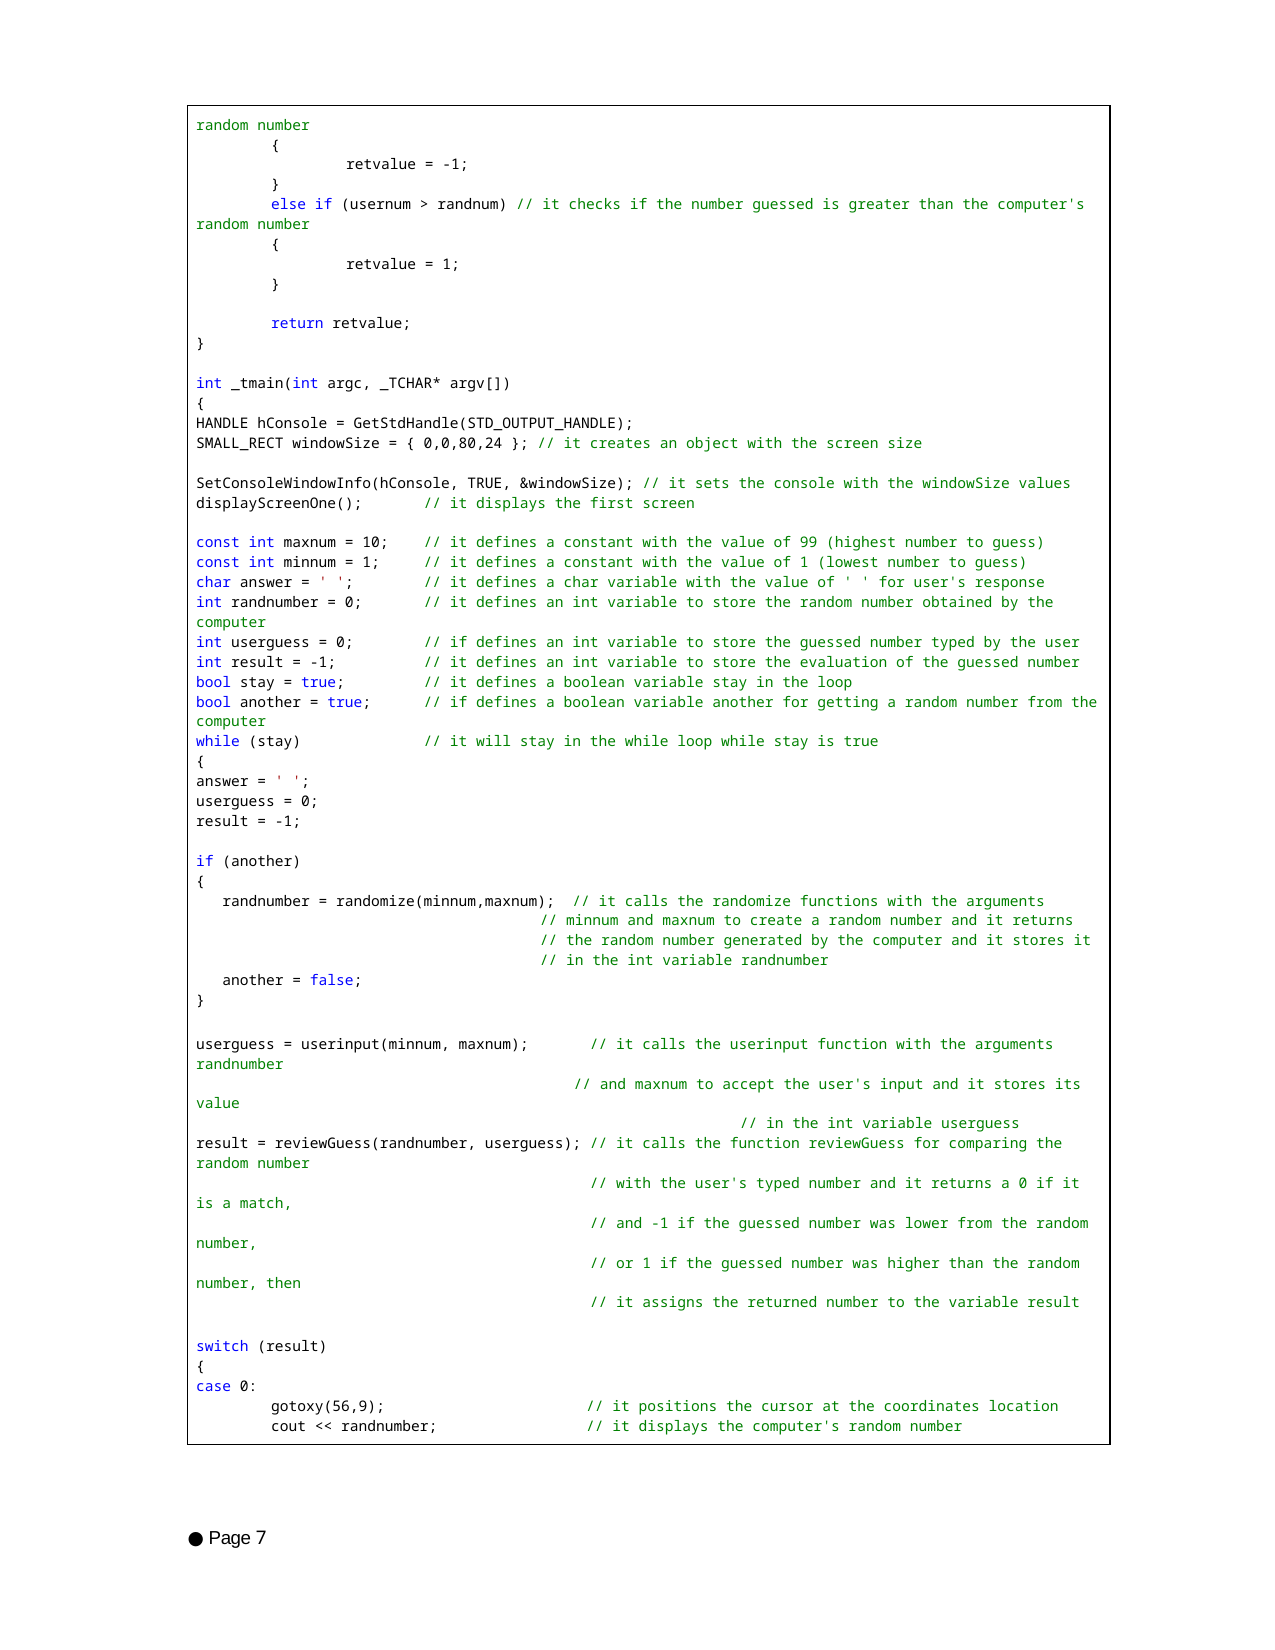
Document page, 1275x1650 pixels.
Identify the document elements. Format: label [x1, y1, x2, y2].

table_cell [188, 106, 1109, 1444]
